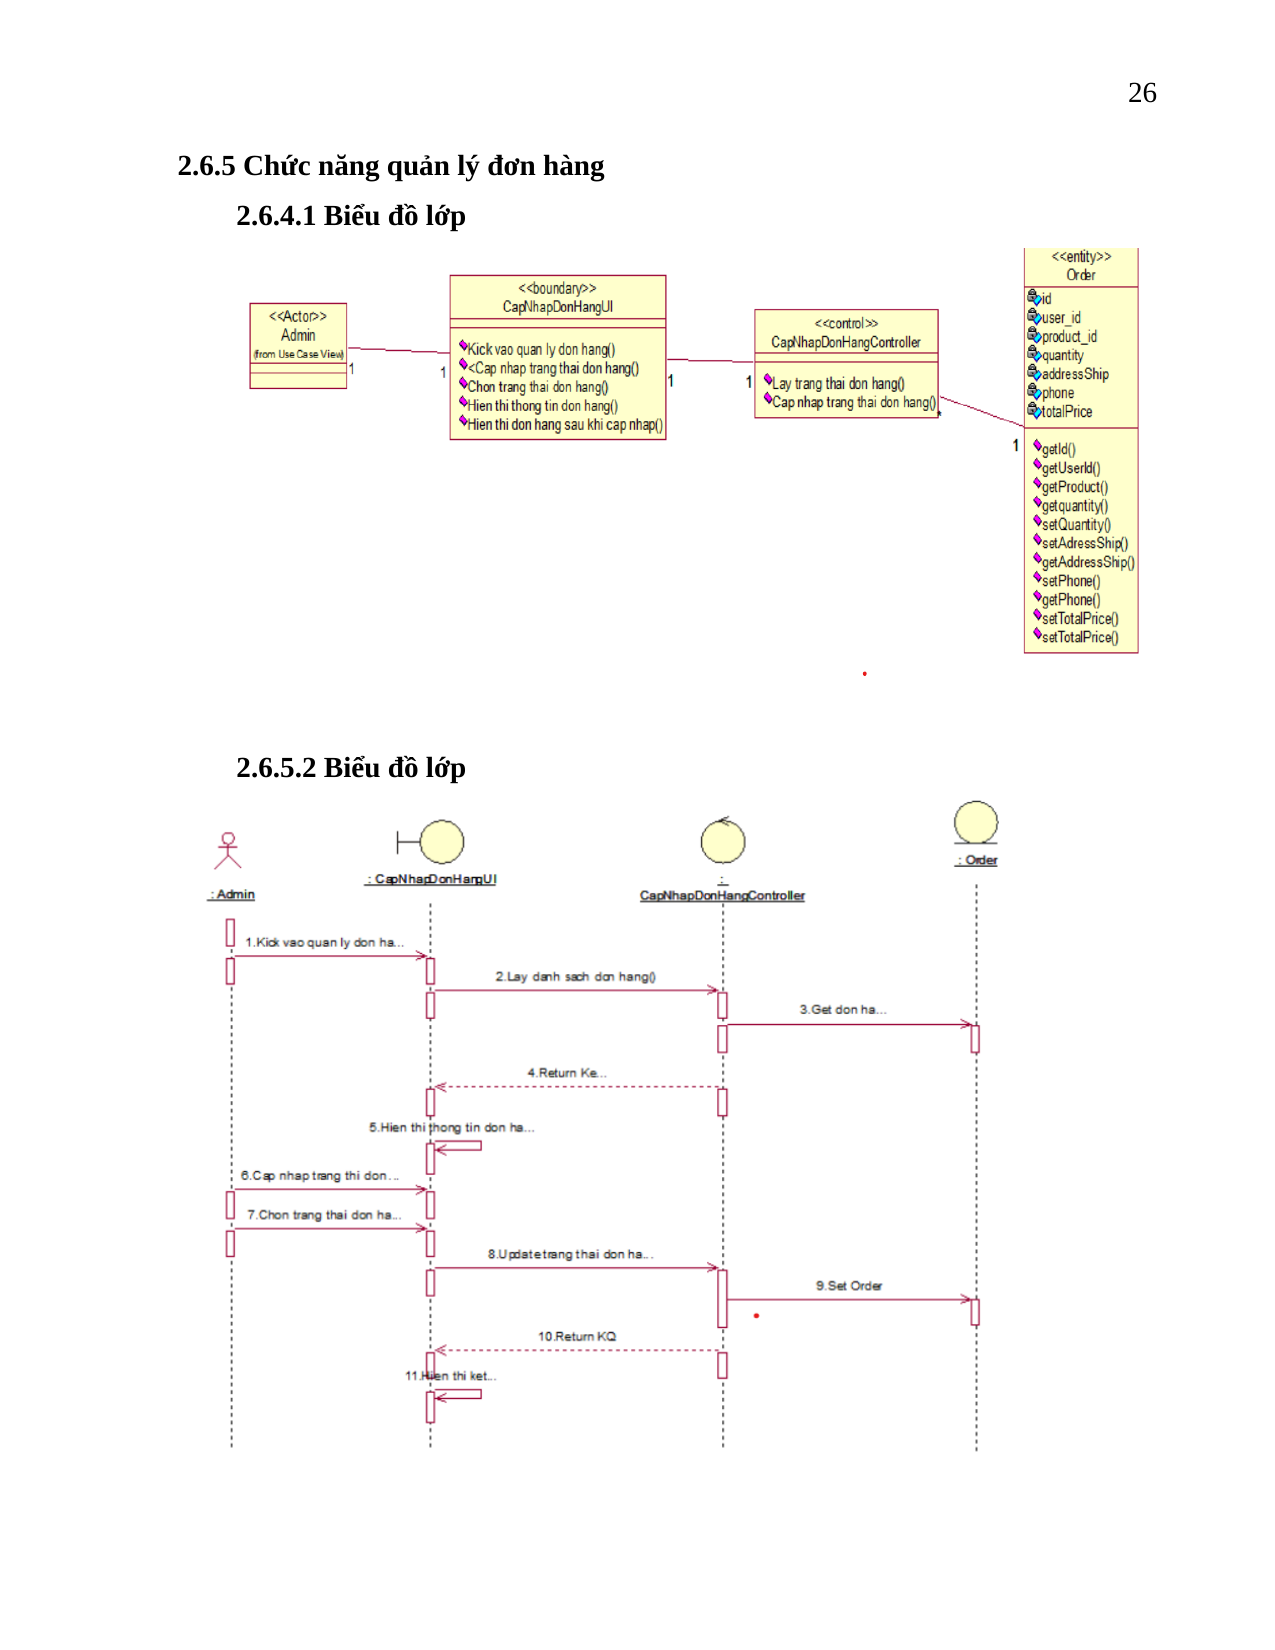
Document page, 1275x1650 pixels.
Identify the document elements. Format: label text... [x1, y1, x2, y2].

text 2.6.4.1 Biểu đồ lớp [177, 198, 1157, 232]
picture [177, 800, 1157, 1474]
subtitle 2.6.5 Chức năng quản lý đơn hàng [177, 148, 1157, 181]
text 2.6.5.2 Biểu đồ lớp [177, 750, 1157, 784]
picture [236, 248, 1216, 734]
